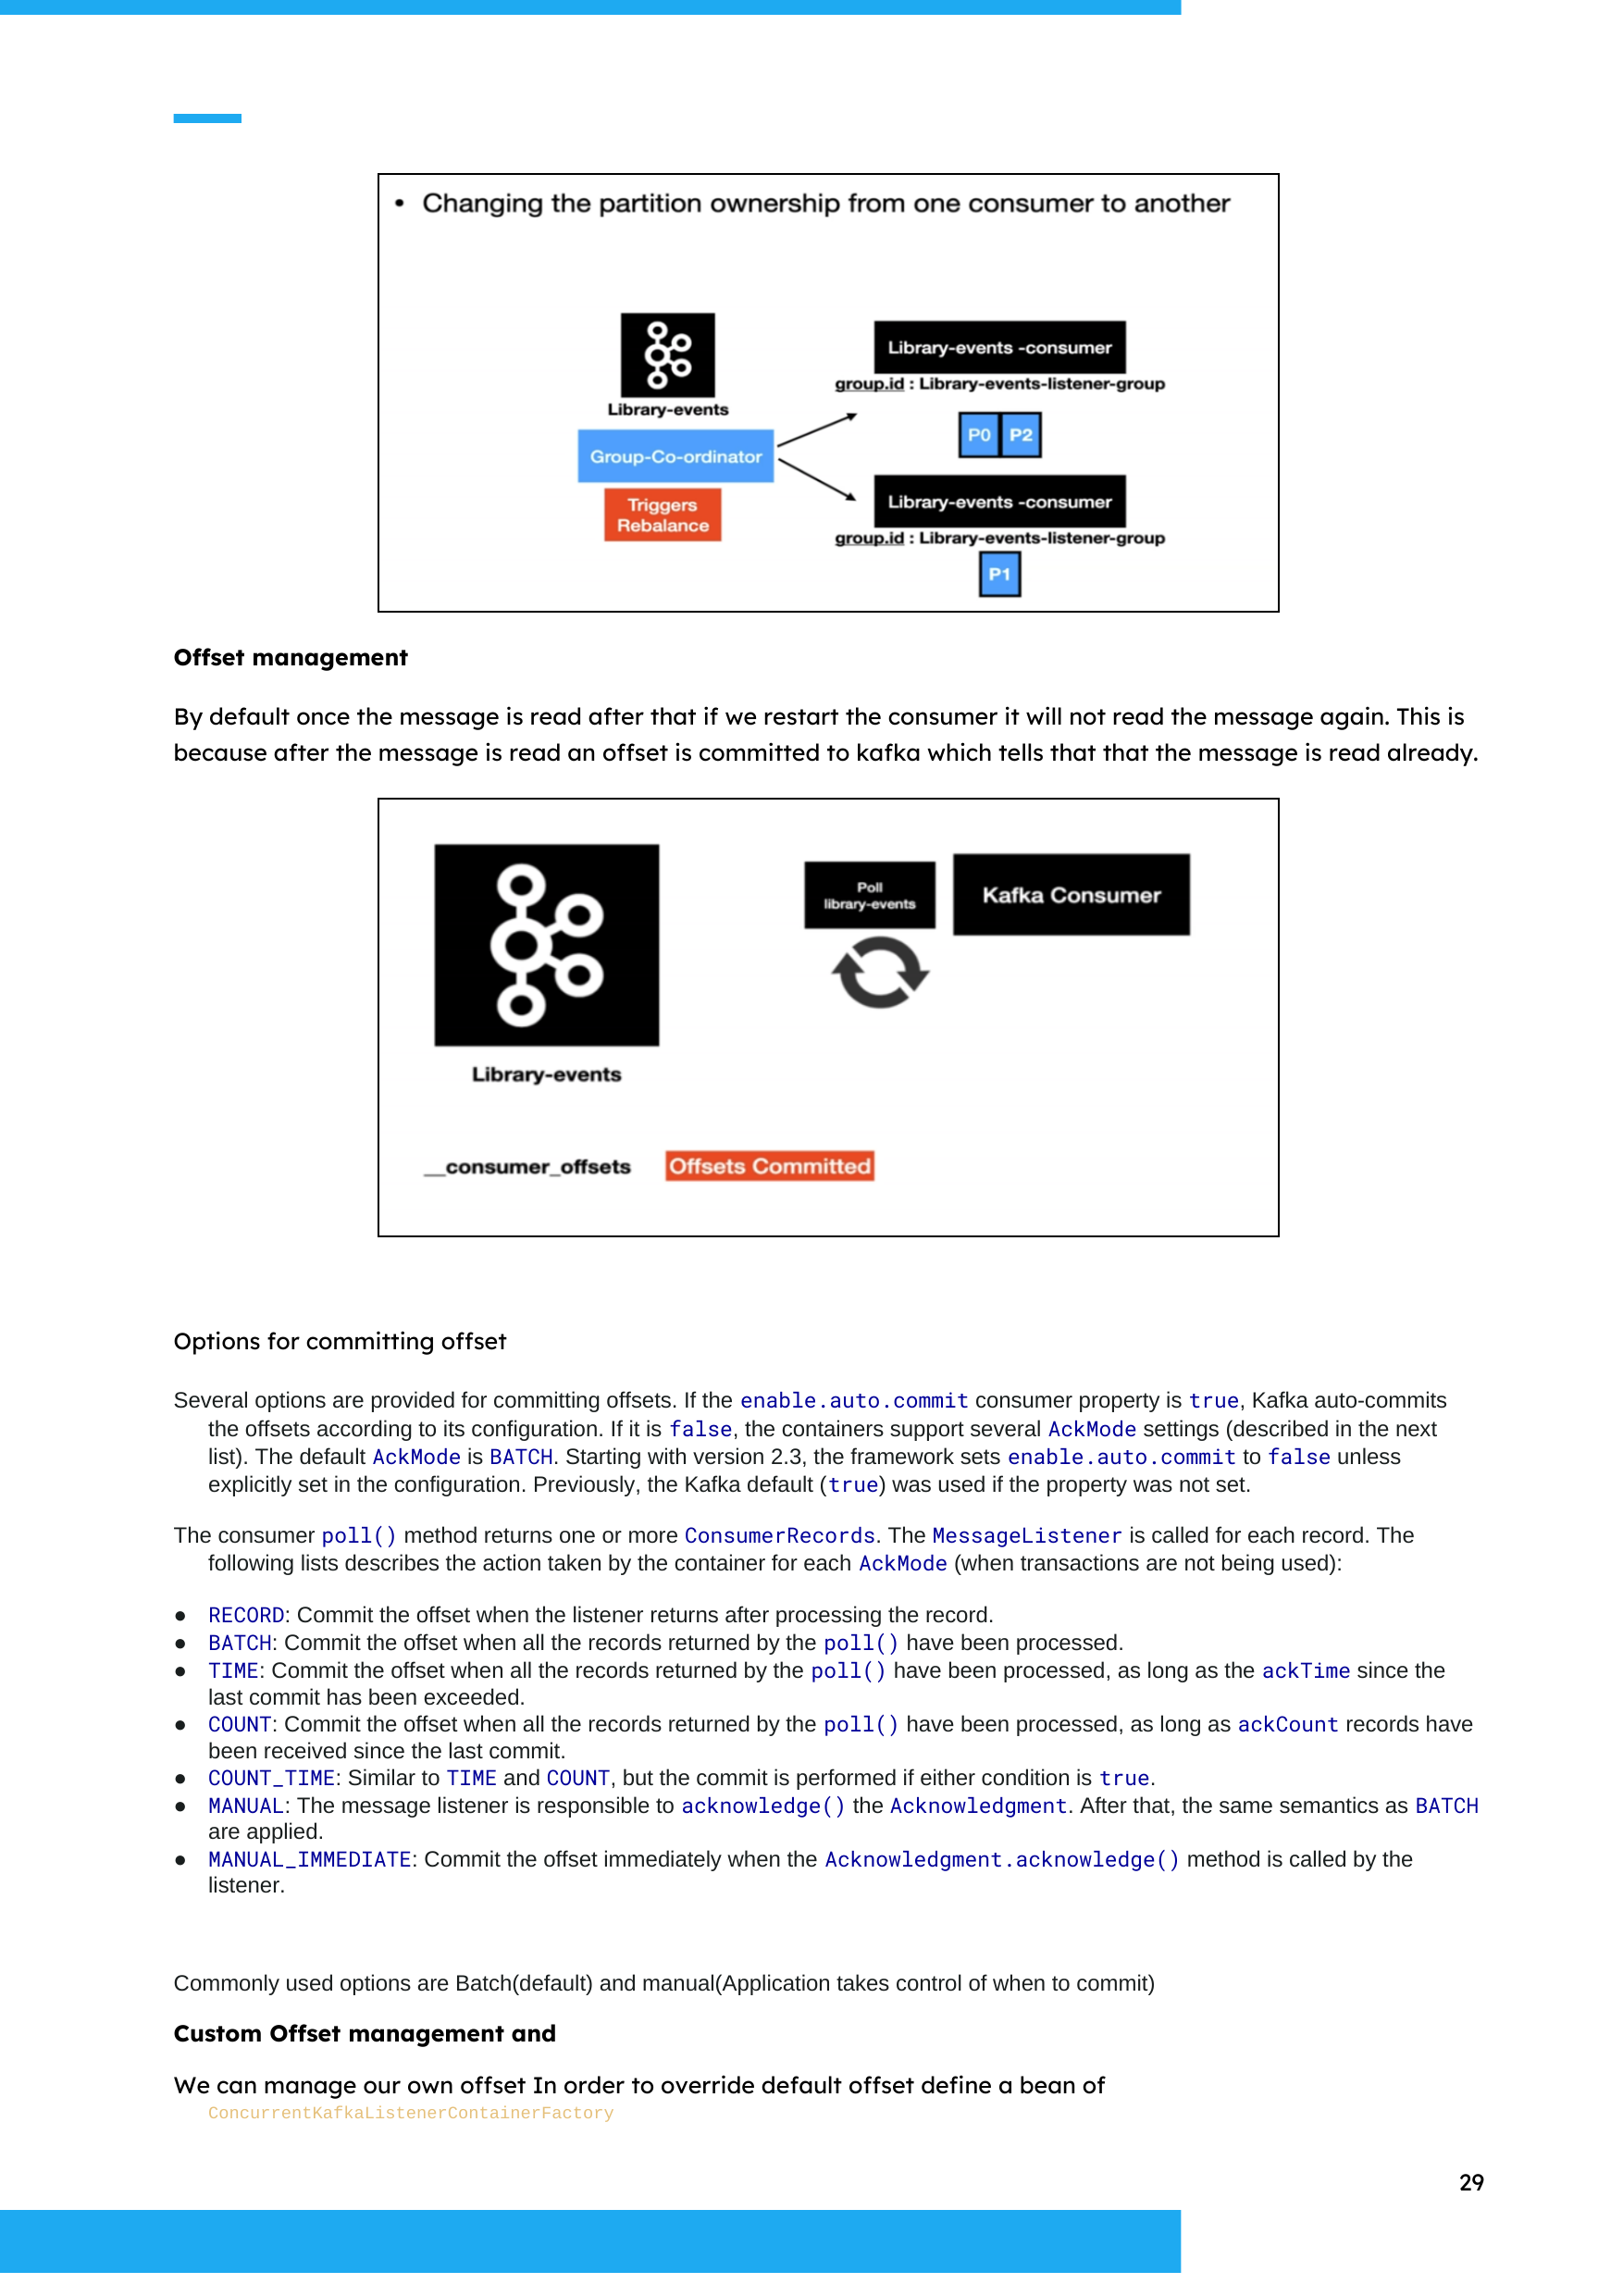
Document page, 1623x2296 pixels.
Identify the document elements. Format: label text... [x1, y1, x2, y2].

list MANUAL: The message listener is responsible to acknowledge() the Acknowledgment. After that, the same semantics as BATCH are applied. [173, 1791, 1484, 1844]
text By default once the message is read after that if we restart the consumer it will not read the message again. This is because after the message is read an offset is committed to kafka which tells that that the message is read already. [173, 702, 1484, 767]
text Commonly used options are Batch(default) and manual(Application takes control of when to commit) [173, 1969, 1484, 1995]
text Offset management [173, 642, 1484, 672]
picture [0, 2210, 1182, 2273]
list COUNT: Commit the offset when all the records returned by the poll() have been processed, as long as ackCount records have been received since the last commit. [173, 1709, 1484, 1763]
picture [173, 114, 242, 123]
text We can manage our own offset In order to override default offset define a bean of ConcurrentKafkaListenerContainerFactory [173, 2070, 1484, 2124]
list TIME: Commit the offset when all the records returned by the poll() have been processed, as long as the ackTime since the last commit has been exceeded. [173, 1656, 1484, 1709]
text Options for committing offset [173, 1327, 1484, 1356]
text Custom Offset management and [173, 2018, 1484, 2047]
picture [379, 175, 1278, 611]
list BATCH: Commit the offset when all the records returned by the poll() have been processed. [173, 1628, 1484, 1656]
text Several options are provided for committing offsets. If the enable.auto.commit consumer property is true, Kafka auto-commits the offsets according to its configuration. If it is false, the containers support several AckMode settings (described in the next list). The default AckMode is BATCH. Starting with version 2.3, the framework sets enable.auto.commit to false unless explicitly set in the configuration. Previously, the Kafka default (true) was used if the property was not set. [173, 1386, 1484, 1497]
list RECORD: Commit the offset when the listener returns after processing the record. [173, 1600, 1484, 1628]
list MANUAL_IMMEDIATE: Commit the offset immediately when the Acknowledgment.acknowledge() method is called by the listener. [173, 1844, 1484, 1898]
text The consumer poll() method returns one or more ConsumerRecords. The MessageListener is called for each record. The following lists describes the action taken by the container for each AckMode (when transactions are not being used): [173, 1520, 1484, 1577]
list COUNT_TIME: Similar to TIME and COUNT, but the commit is performed if either condition is true. [173, 1763, 1484, 1791]
picture [379, 800, 1278, 1235]
picture [0, 0, 1182, 15]
